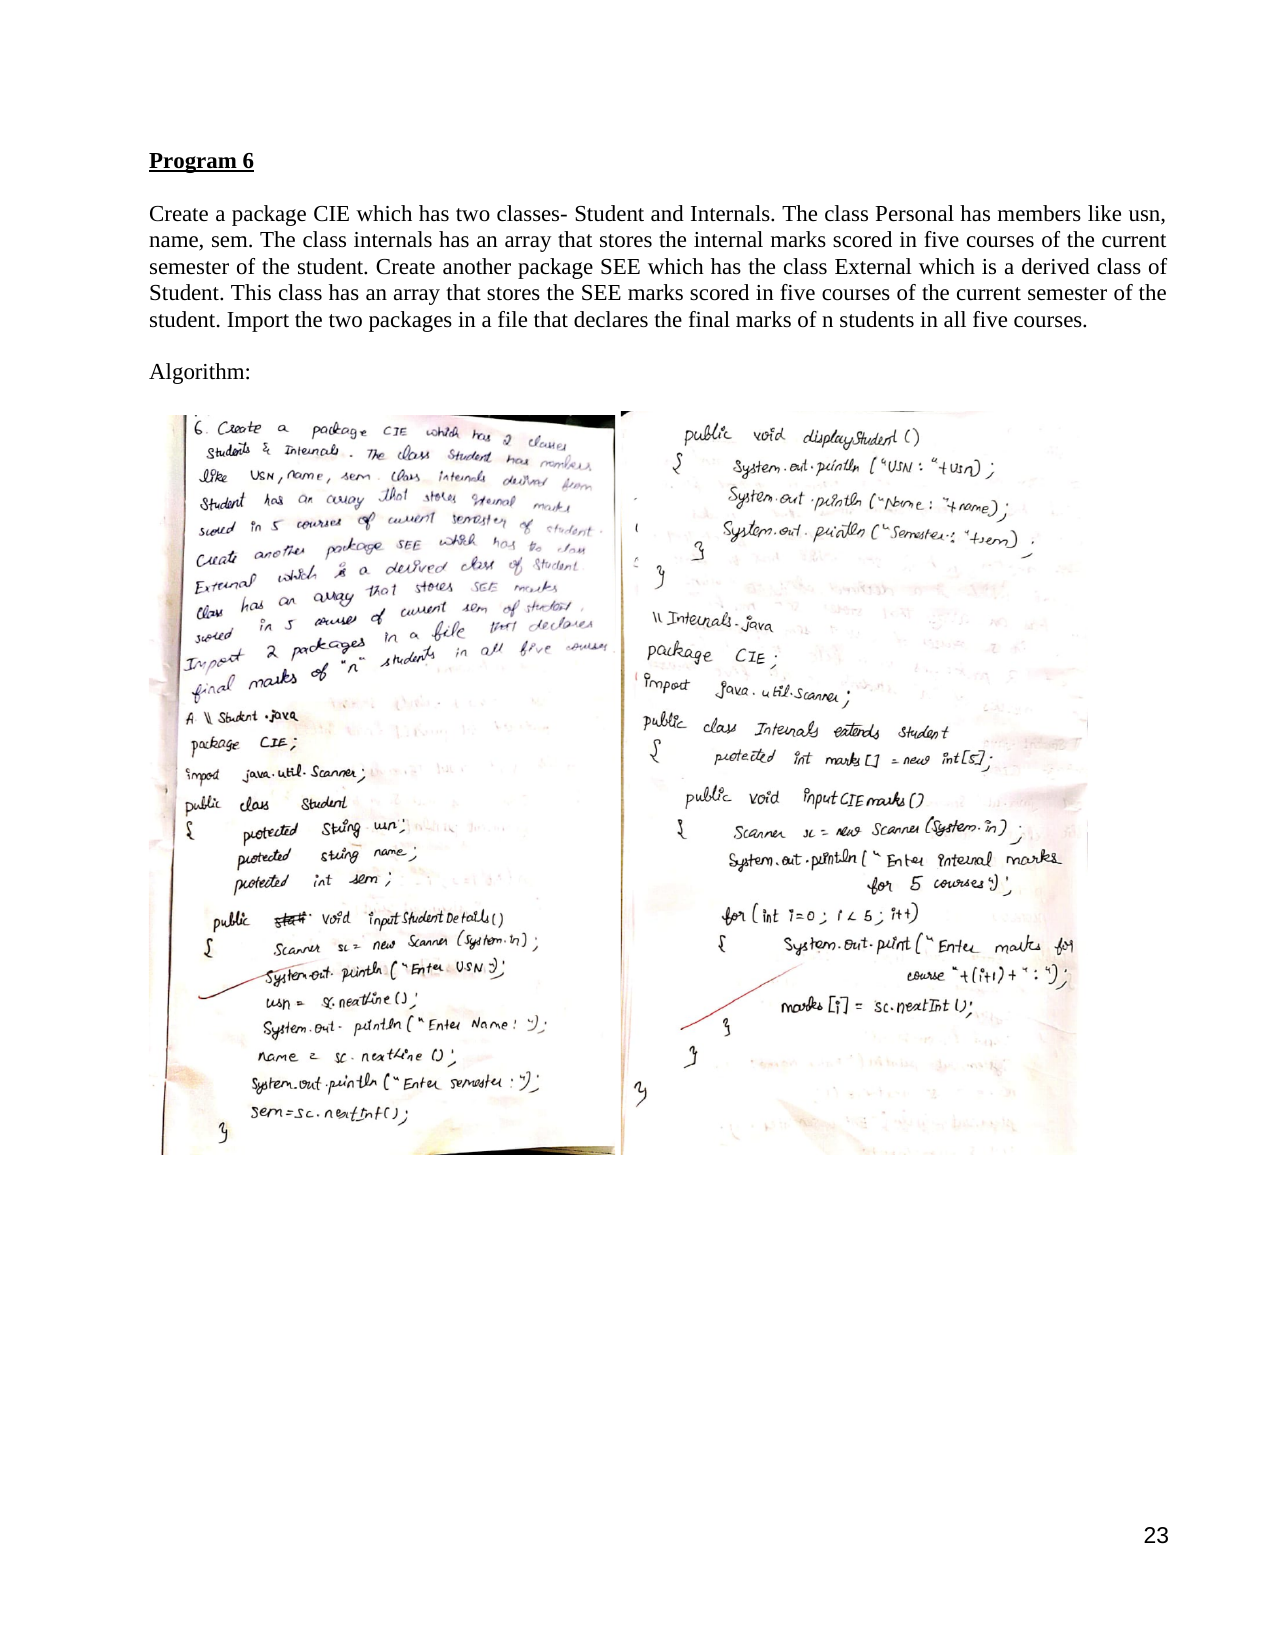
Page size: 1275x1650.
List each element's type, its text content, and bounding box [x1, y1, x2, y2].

text Create a package CIE which has two classes- Student and Internals. The class Personal has members like usn, name, sem. The class internals has an array that stores the internal marks scored in five courses of the current semester of the student. Create another package SEE which has the class External which is a derived class of Student. This class has an array that stores the SEE marks scored in five courses of the current semester of the student. Import the two packages in a file that declares the final marks of n students in all five courses. [149, 200, 1169, 332]
text Program 6 [149, 147, 1169, 174]
picture [620, 411, 1088, 1155]
picture [148, 415, 615, 1155]
text Algorithm: [149, 358, 1169, 385]
